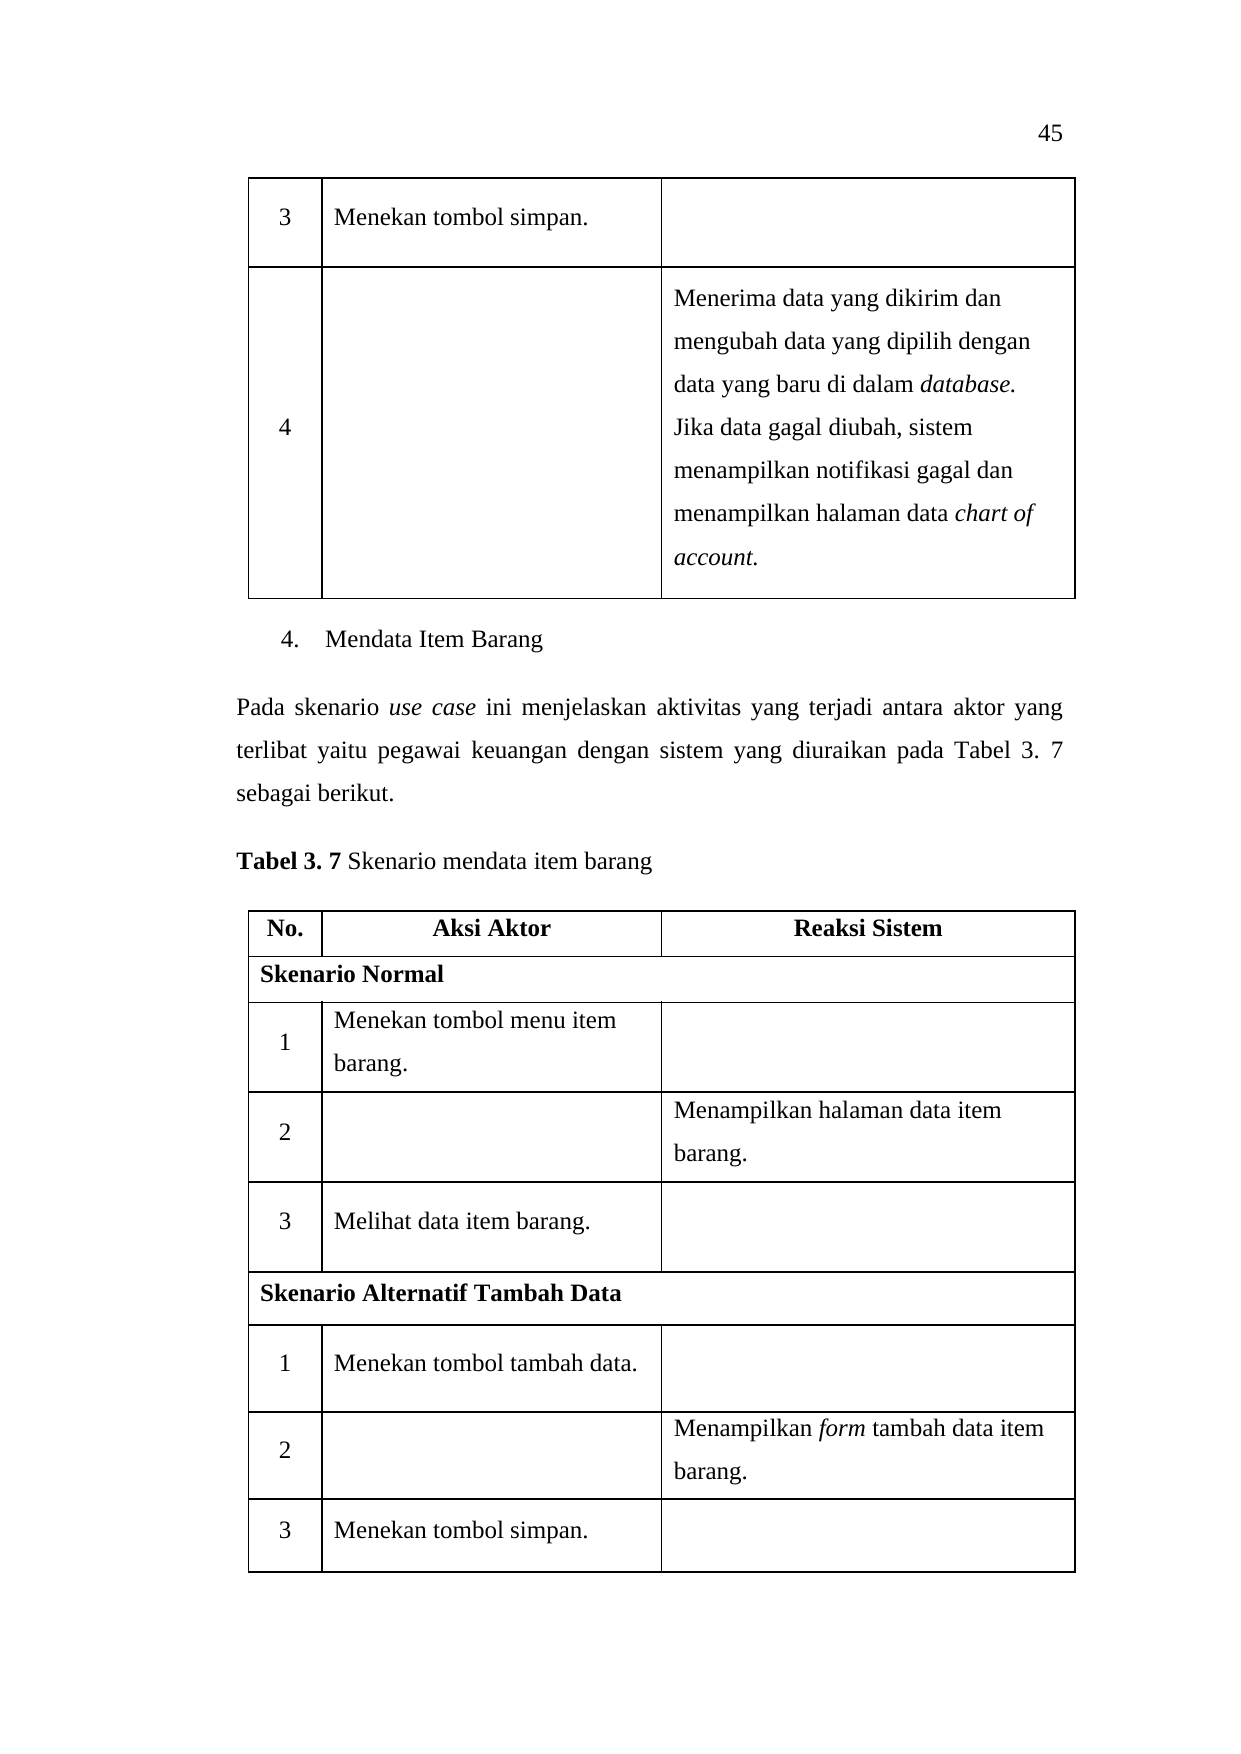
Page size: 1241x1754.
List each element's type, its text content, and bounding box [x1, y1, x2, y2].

table_cell [323, 268, 661, 598]
table_cell Menekan tombol simpan. [323, 179, 661, 266]
table_cell Menampilkan halaman data item barang. [662, 1093, 1074, 1181]
table_cell 3 [249, 1500, 321, 1571]
table_cell [323, 1413, 661, 1498]
table_header Reaksi Sistem [662, 912, 1074, 956]
table_cell [662, 1183, 1074, 1271]
list Mendata Item Barang [281, 624, 1063, 652]
table_cell [662, 179, 1074, 266]
table_cell [662, 1326, 1074, 1411]
table_cell 4 [249, 268, 321, 598]
table_cell 2 [249, 1093, 321, 1181]
table_cell 3 [249, 1183, 321, 1271]
table_cell [662, 1500, 1074, 1571]
table_cell Menekan tombol tambah data. [323, 1326, 661, 1411]
text Pada skenario use case ini menjelaskan aktivitas yang terjadi antara aktor yang terlibat yaitu pegawai keuangan dengan sistem yang diuraikan pada Tabel 3. 7 sebagai berikut. [236, 692, 1063, 807]
table_header Aksi Aktor [323, 912, 661, 956]
table_cell Skenario Alternatif Tambah Data [249, 1273, 1074, 1324]
table_cell 1 [249, 1326, 321, 1411]
table_cell Melihat data item barang. [323, 1183, 661, 1271]
table_cell Menerima data yang dikirim dan mengubah data yang dipilih dengan data yang baru di dalam database. Jika data gagal diubah, sistem menampilkan notifikasi gagal dan menampilkan halaman data chart of account. [662, 268, 1074, 598]
table_cell 2 [249, 1413, 321, 1498]
table_cell [323, 1093, 661, 1181]
table_cell 3 [249, 179, 321, 266]
table_cell Menampilkan form tambah data item barang. [662, 1413, 1074, 1498]
table_cell [662, 1003, 1074, 1091]
table_cell Menekan tombol menu item barang. [323, 1003, 661, 1091]
table_cell Menekan tombol simpan. [323, 1500, 661, 1571]
table_cell 1 [249, 1003, 321, 1091]
text Tabel 3. 7 Skenario mendata item barang [236, 846, 1063, 875]
table_cell Skenario Normal [249, 957, 1074, 1001]
table_header No. [249, 912, 321, 956]
